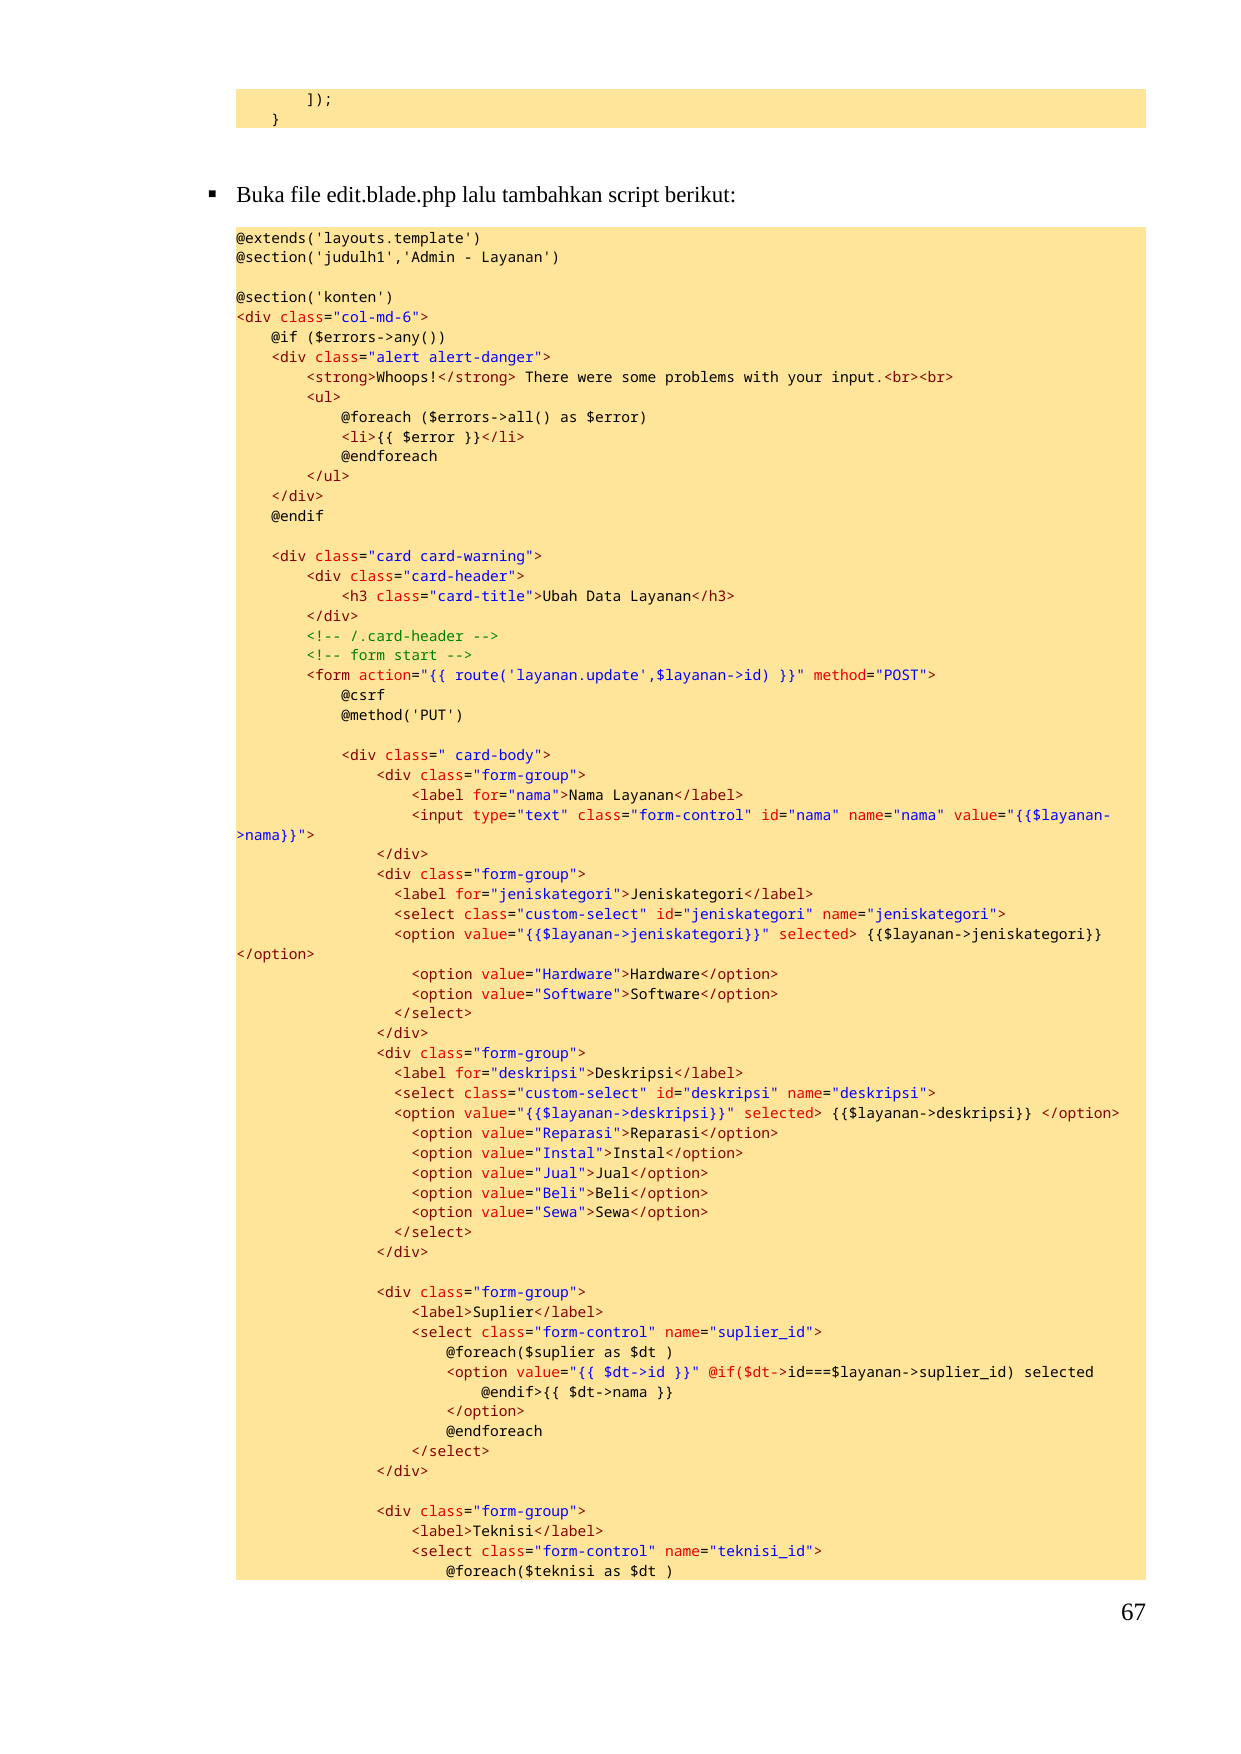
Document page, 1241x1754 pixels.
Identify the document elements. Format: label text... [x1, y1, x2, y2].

text <div class="card card-warning"> [236, 546, 1146, 566]
text <select class="form-control" name="suplier_id"> [236, 1322, 1146, 1342]
text <div class="alert alert-danger"> [236, 347, 1146, 367]
list Buka file edit.blade.php lalu tambahkan script berikut: [207, 181, 1146, 207]
text <div class="form-group"> [236, 1043, 1146, 1063]
text </select> [236, 1003, 1146, 1023]
text <div class="card-header"> [236, 566, 1146, 586]
text @section('konten') [236, 287, 1146, 307]
text <!-- form start --> [236, 645, 1146, 665]
text @endforeach [236, 1421, 1146, 1441]
text </div> [236, 1461, 1146, 1481]
text @csrf [236, 685, 1146, 705]
text <div class=" card-body"> [236, 745, 1146, 764]
text </div> [236, 844, 1146, 864]
text </option> [236, 1401, 1146, 1421]
text @if ($errors->any()) [236, 327, 1146, 347]
text <label>Teknisi</label> [236, 1521, 1146, 1541]
text <div class="form-group"> [236, 1282, 1146, 1302]
text <div class="col-md-6"> [236, 307, 1146, 327]
text </div> [236, 1242, 1146, 1262]
text </div> [236, 486, 1146, 506]
text } [236, 108, 1146, 128]
text <select class="custom-select" id="deskripsi" name="deskripsi"> [236, 1083, 1146, 1103]
text <select class="form-control" name="teknisi_id"> [236, 1541, 1146, 1560]
text <label>Suplier</label> [236, 1302, 1146, 1322]
text @extends('layouts.template') [236, 227, 1146, 247]
text </div> [236, 605, 1146, 625]
text <strong>Whoops!</strong> There were some problems with your input.<br><br> [236, 367, 1146, 387]
text <select class="custom-select" id="jeniskategori" name="jeniskategori"> [236, 904, 1146, 924]
text <option value="Jual">Jual</option> [236, 1162, 1146, 1182]
text <div class="form-group"> [236, 764, 1146, 784]
text <input type="text" class="form-control" id="nama" name="nama" value="{{$layanan->nama}}"> [236, 804, 1146, 844]
text </select> [236, 1222, 1146, 1242]
text <option value="Reparasi">Reparasi</option> [236, 1123, 1146, 1143]
text <div class="form-group"> [236, 1501, 1146, 1521]
text <!-- /.card-header --> [236, 625, 1146, 645]
text @method('PUT') [236, 705, 1146, 725]
text <h3 class="card-title">Ubah Data Layanan</h3> [236, 586, 1146, 605]
text <label for="jeniskategori">Jeniskategori</label> [236, 884, 1146, 904]
text <form action="{{ route('layanan.update',$layanan->id) }}" method="POST"> [236, 665, 1146, 685]
text <ul> [236, 387, 1146, 406]
text @foreach($teknisi as $dt ) [236, 1560, 1146, 1580]
text <option value="Software">Software</option> [236, 983, 1146, 1003]
text ]); [236, 89, 1146, 108]
text @endif [236, 506, 1146, 526]
text @foreach ($errors->all() as $error) [236, 406, 1146, 426]
text </ul> [236, 466, 1146, 486]
text <label for="deskripsi">Deskripsi</label> [236, 1063, 1146, 1083]
text <li>{{ $error }}</li> [236, 426, 1146, 446]
text @foreach($suplier as $dt ) [236, 1342, 1146, 1361]
text <option value="Hardware">Hardware</option> [236, 963, 1146, 983]
text </select> [236, 1441, 1146, 1461]
text <label for="nama">Nama Layanan</label> [236, 784, 1146, 804]
text <option value="Beli">Beli</option> [236, 1182, 1146, 1202]
text @endif>{{ $dt->nama }} [236, 1381, 1146, 1401]
text <option value="{{$layanan->jeniskategori}}" selected> {{$layanan->jeniskategori}} </option> [236, 924, 1146, 963]
text @endforeach [236, 446, 1146, 466]
text <option value="Sewa">Sewa</option> [236, 1202, 1146, 1222]
text </div> [236, 1023, 1146, 1043]
text <option value="Instal">Instal</option> [236, 1143, 1146, 1162]
text <div class="form-group"> [236, 864, 1146, 884]
text <option value="{{ $dt->id }}" @if($dt->id===$layanan->suplier_id) selected [236, 1361, 1146, 1381]
text @section('judulh1','Admin - Layanan') [236, 247, 1146, 267]
text <option value="{{$layanan->deskripsi}}" selected> {{$layanan->deskripsi}} </option> [236, 1103, 1146, 1123]
